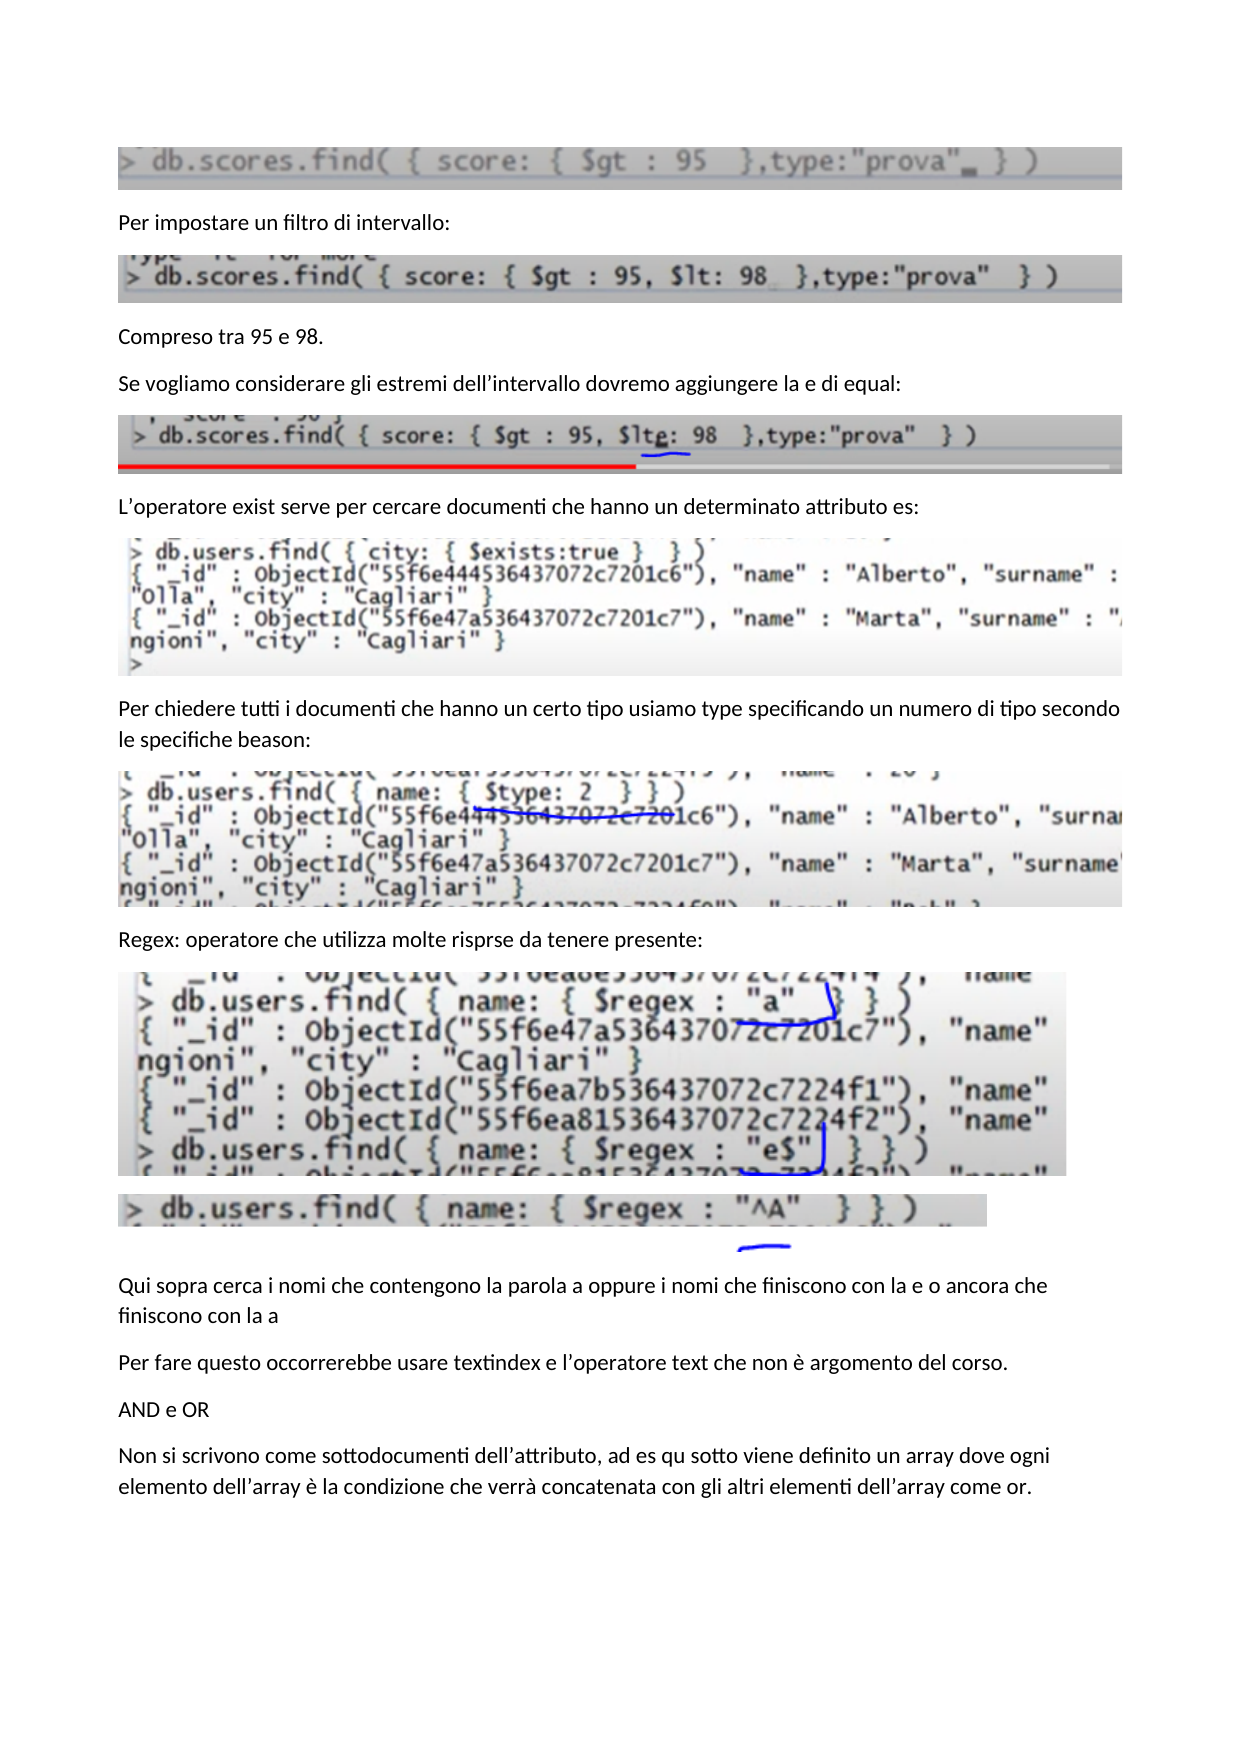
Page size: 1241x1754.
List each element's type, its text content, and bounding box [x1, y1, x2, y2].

picture [118, 1194, 987, 1252]
picture [118, 415, 1123, 474]
text Per fare questo occorrerebbe usare textindex e l’operatore text che non è argomento del corso. [118, 1348, 1122, 1376]
text AND e OR [118, 1395, 1122, 1423]
text Qui sopra cerca i nomi che contengono la parola a oppure i nomi che finiscono con la e o ancora che finiscono con la a [118, 1271, 1122, 1329]
picture [118, 538, 1123, 676]
picture [118, 972, 1067, 1176]
picture [118, 147, 1123, 190]
text Regex: operatore che utilizza molte risprse da tenere presente: [118, 925, 1122, 953]
text Per chiedere tutti i documenti che hanno un certo tipo usiamo type specificando un numero di tipo secondo le specifiche beason: [118, 694, 1122, 753]
text L’operatore exist serve per cercare documenti che hanno un determinato attributo es: [118, 492, 1122, 520]
text Non si scrivono come sottodocumenti dell’attributo, ad es qu sotto viene definito un array dove ogni elemento dell’array è la condizione che verrà concatenata con gli altri elementi dell’array come or. [118, 1442, 1122, 1500]
text Compreso tra 95 e 98. [118, 322, 1122, 350]
text Se vogliamo considerare gli estremi dell’intervallo dovremo aggiungere la e di equal: [118, 369, 1122, 397]
text Per impostare un filtro di intervallo: [118, 208, 1122, 237]
picture [118, 771, 1123, 907]
picture [118, 255, 1123, 303]
